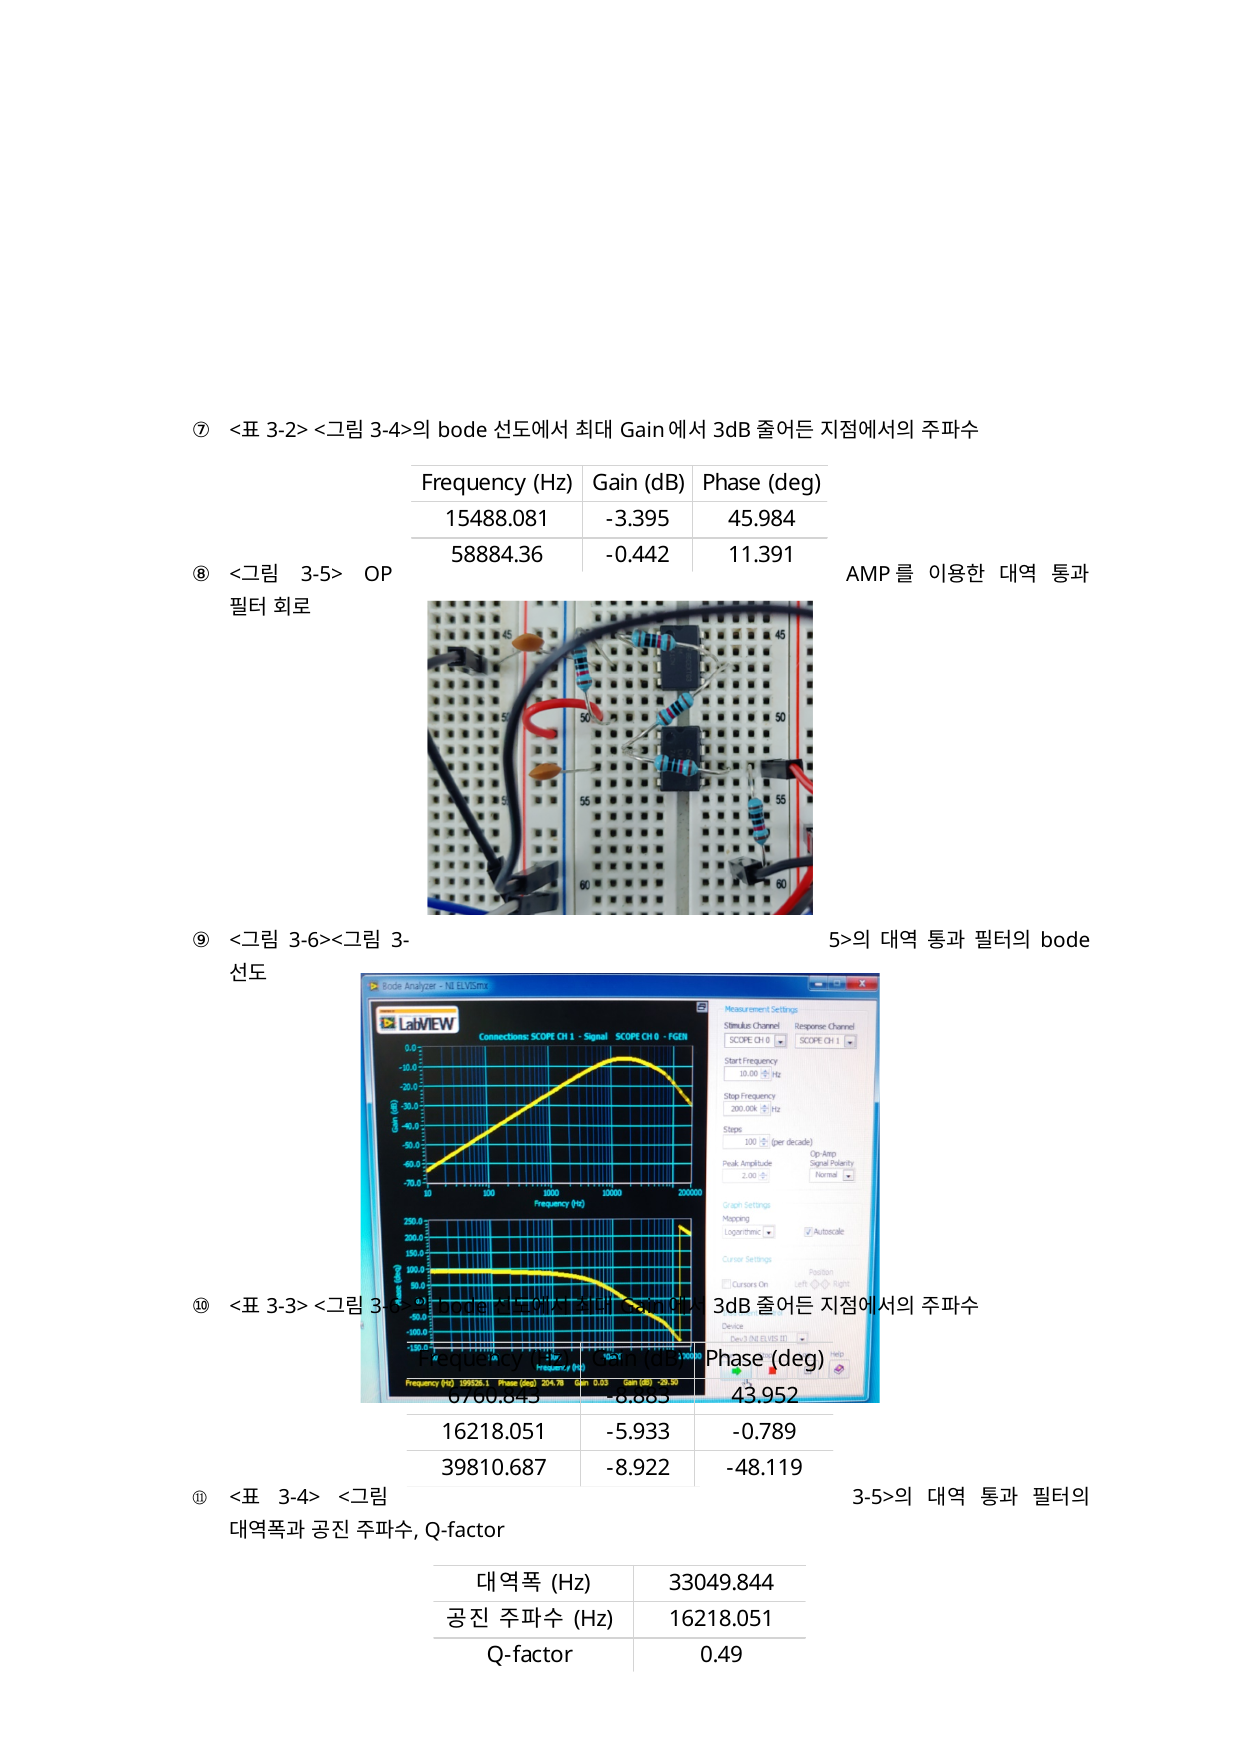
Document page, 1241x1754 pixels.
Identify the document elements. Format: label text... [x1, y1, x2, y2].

picture [505, 1396, 512, 1402]
picture [581, 1343, 694, 1378]
picture [540, 1359, 548, 1364]
picture [428, 601, 813, 915]
picture [733, 1390, 739, 1398]
list <그림 3-5> OP AMP를 이용한 대역 통과 필터 회로 [192, 558, 1090, 621]
picture [360, 986, 880, 1289]
list <표 3-3> <그림 3-6>의 bode 선도에서 최대 Gain에서 3dB 줄어든 지점에서의 주파수 [192, 1289, 1090, 1319]
picture [488, 1388, 495, 1402]
picture [635, 1396, 642, 1402]
picture [360, 1319, 872, 1403]
picture [581, 1379, 694, 1403]
picture [517, 1390, 523, 1398]
list <그림 3-6><그림 3-5>의 대역 통과 필터의 bode 선도 [192, 923, 1090, 986]
list <표 3-4> <그림 3-5>의 대역 통과 필터의 대역폭과 공진 주파수, Q-factor [192, 1480, 1090, 1543]
list <표 3-2> <그림 3-4>의 bode 선도에서 최대 Gain에서 3dB 줄어든 지점에서의 주파수 [192, 414, 1090, 444]
picture [648, 1396, 655, 1402]
picture [618, 1396, 625, 1402]
